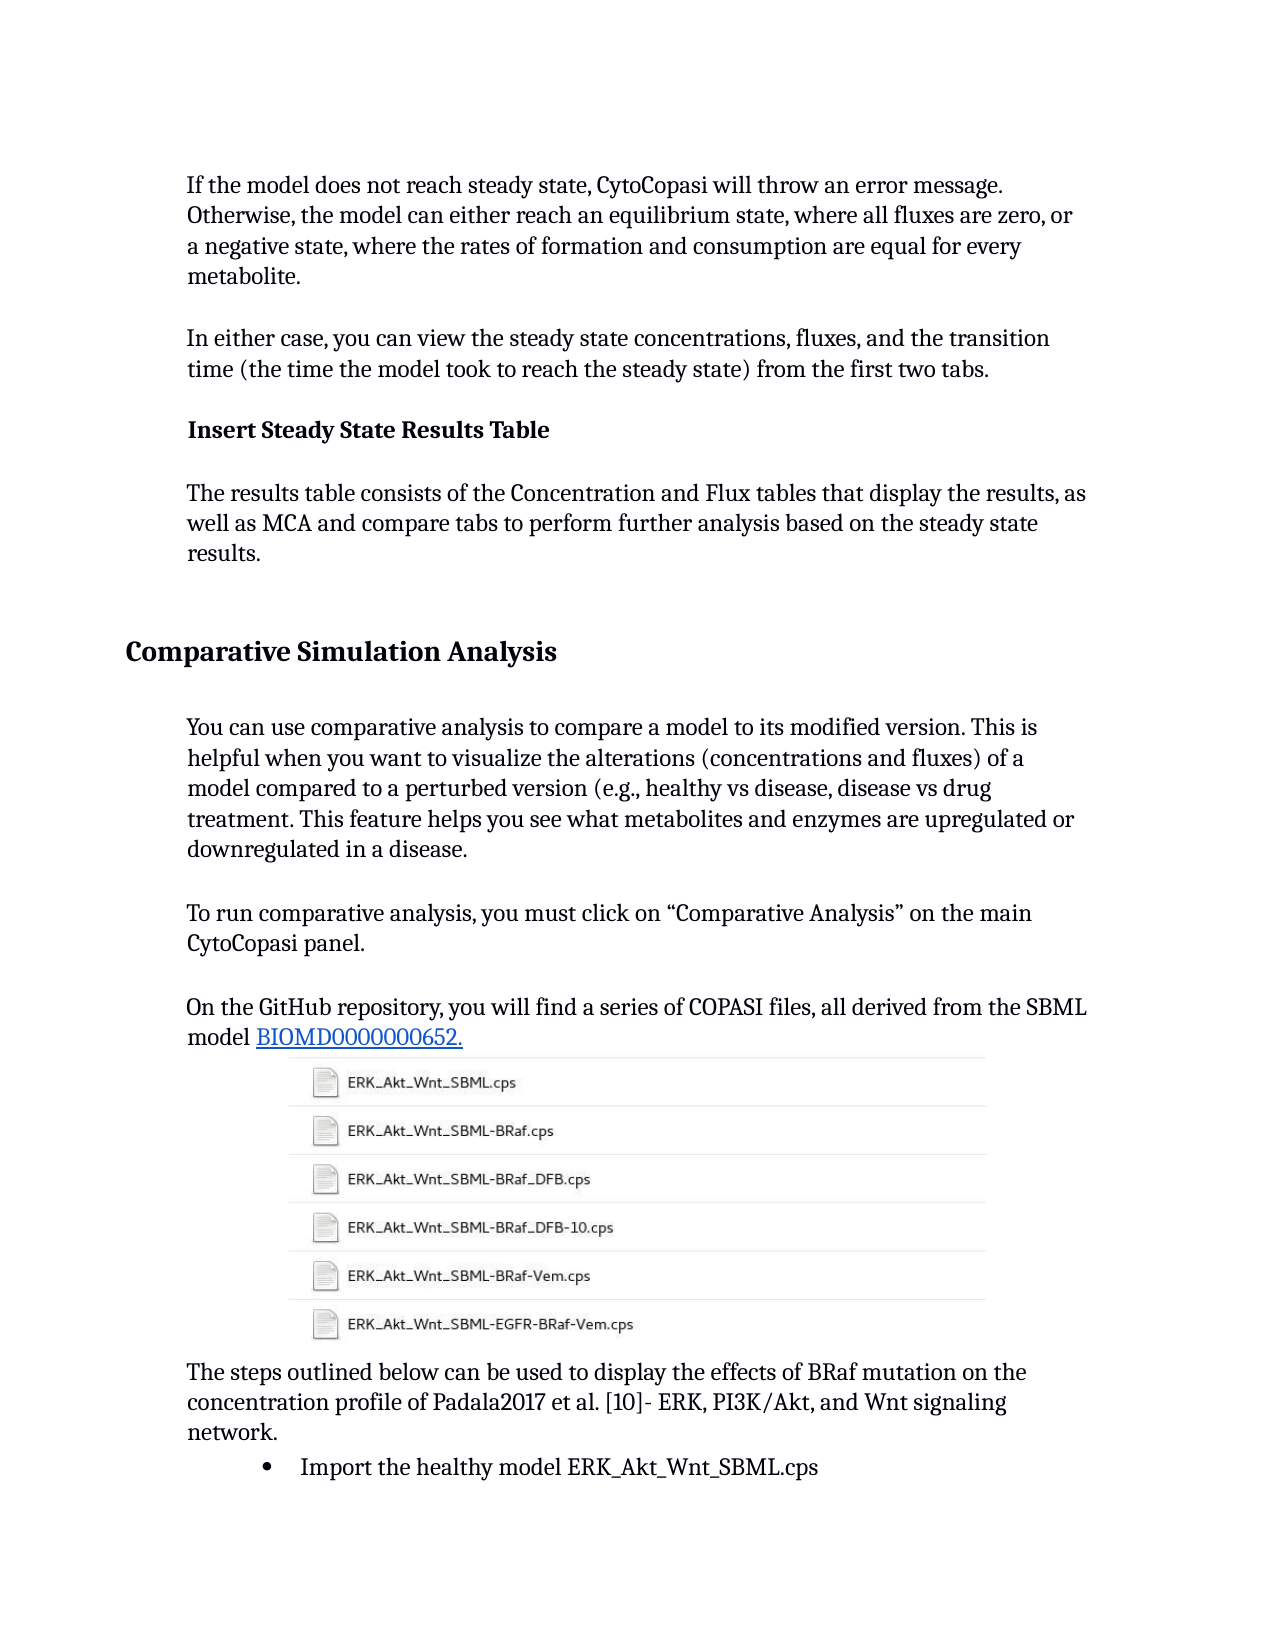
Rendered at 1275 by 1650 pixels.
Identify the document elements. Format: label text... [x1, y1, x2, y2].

text If the model does not reach steady state, CytoCopasi will throw an error message. Otherwise, the model can either reach an equilibrium state, where all fluxes are zero, or a negative state, where the rates of formation and consumption are equal for every metabolite. [186, 171, 1088, 291]
text You can use comparative analysis to compare a model to its modified version. This is helpful when you want to visualize the alterations (concentrations and fluxes) of a model compared to a perturbed version (e.g., healthy vs disease, disease vs drug treatment. This feature helps you see what metabolites and enzymes are upregulated or downregulated in a disease. [186, 713, 1088, 864]
text To run comparative analysis, you must click on “Comparative Analysis” on the main CytoCopasi panel. [186, 898, 1088, 958]
list Import the healthy model ERK_Akt_Wnt_SBML.cps [263, 1453, 1088, 1482]
text In either case, you can view the steady state concentrations, fluxes, and the transition time (the time the model took to reach the steady state) from the first two tabs. [186, 324, 1088, 383]
text Insert Steady State Results Table [188, 416, 1164, 445]
text The results table consists of the Concentration and Flux tables that display the results, as well as MCA and compare tabs to perform further analysis based on the steady state results. [186, 478, 1088, 568]
subtitle Comparative Simulation Analysis [126, 636, 1164, 669]
text On the GitHub repository, you will find a series of COPASI files, all derived from the SBML model BIOMD0000000652. [186, 992, 1088, 1052]
text The steps outlined below can be used to display the effects of BRaf mutation on the concentration profile of Padala2017 et al. [10]- ERK, PI3K/Akt, and Wnt signaling network. [186, 1357, 1088, 1447]
picture [288, 1053, 987, 1343]
